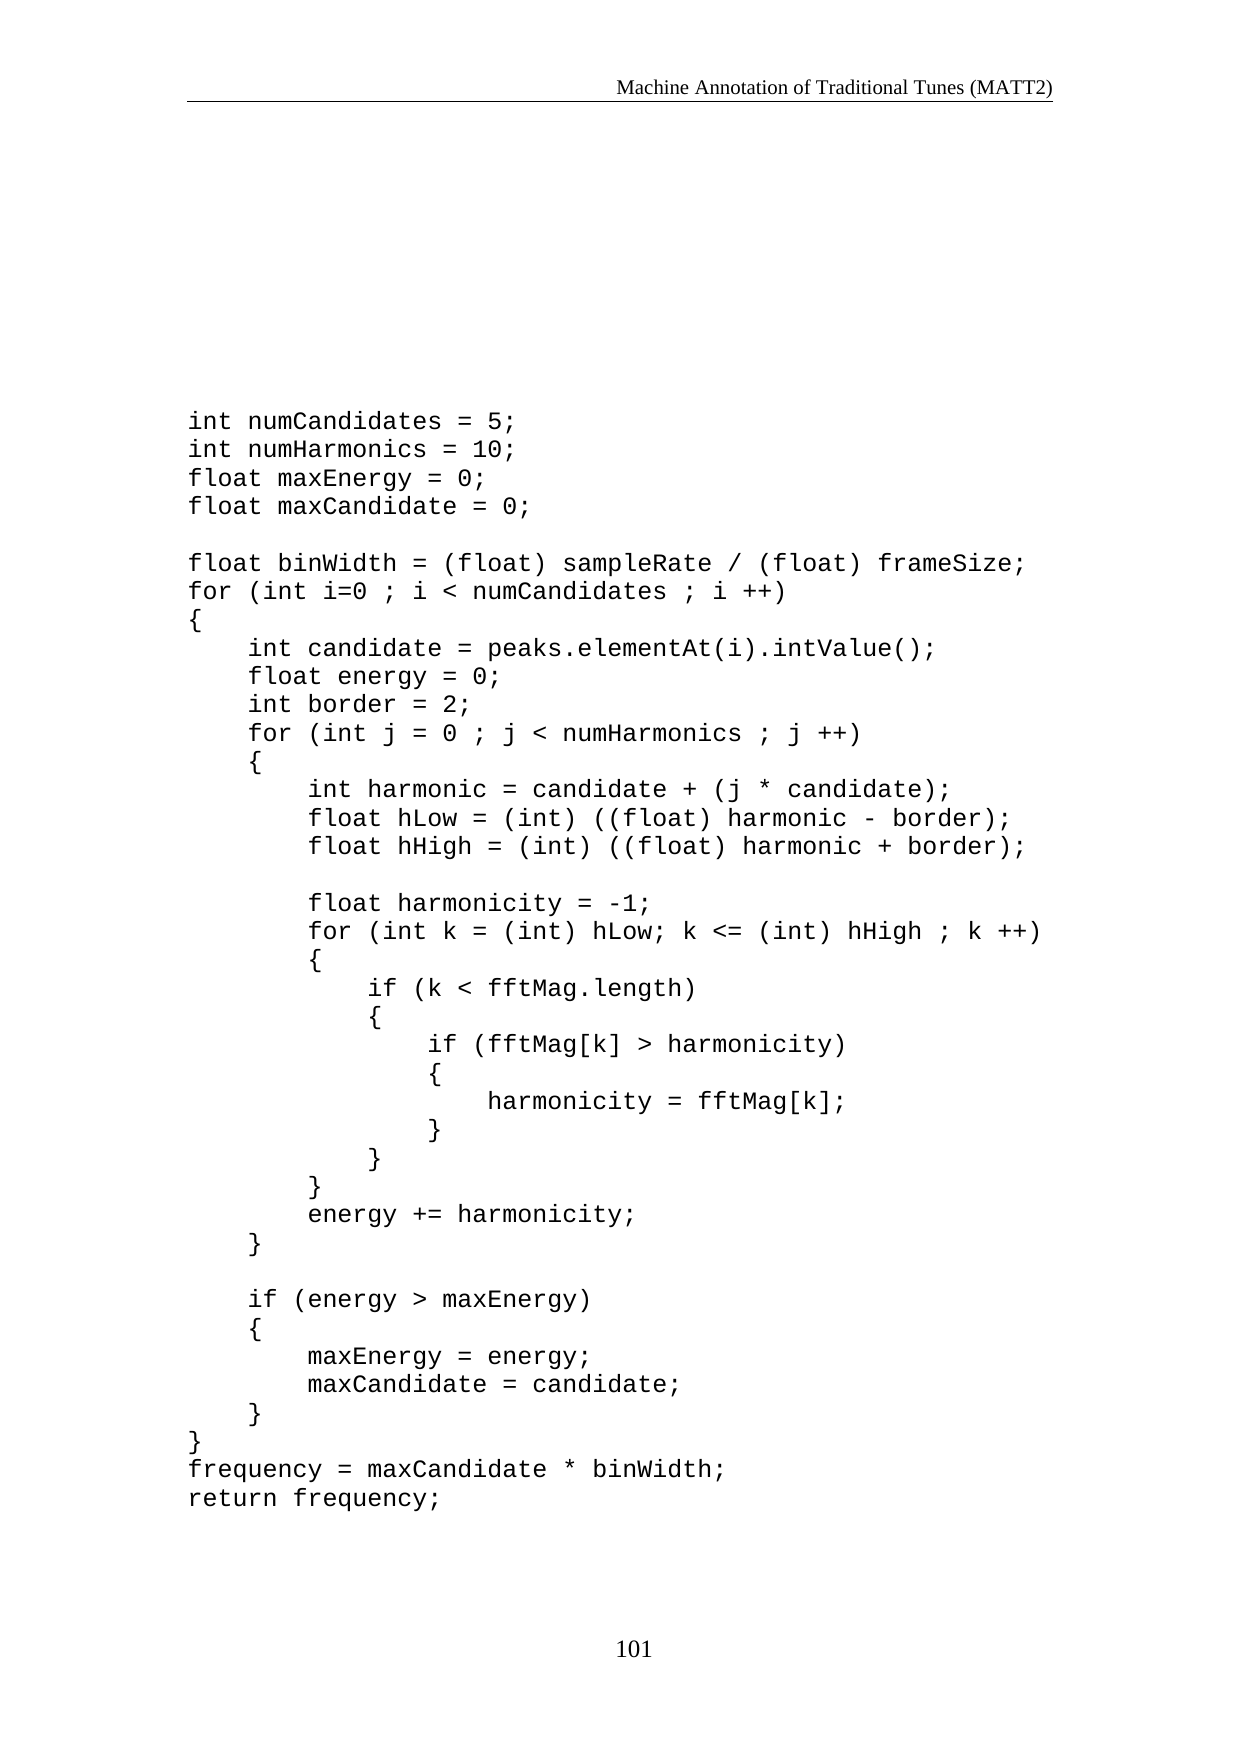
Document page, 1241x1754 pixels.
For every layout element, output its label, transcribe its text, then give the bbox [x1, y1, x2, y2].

text { [187, 1315, 1053, 1344]
text float maxEnergy = 0; [187, 465, 1053, 494]
text float energy = 0; [187, 664, 1053, 692]
text float hHigh = (int) ((float) harmonic + border); [187, 834, 1053, 862]
text int numCandidates = 5; [187, 409, 1053, 437]
text } [187, 1429, 1053, 1457]
text for (int i=0 ; i < numCandidates ; i ++) [187, 579, 1053, 607]
text float hLow = (int) ((float) harmonic - border); [187, 805, 1053, 834]
text energy += harmonicity; [187, 1202, 1053, 1230]
text } [187, 1174, 1053, 1202]
text } [187, 1400, 1053, 1429]
text int harmonic = candidate + (j * candidate); [187, 777, 1053, 805]
text { [187, 1004, 1053, 1032]
text if (k < fftMag.length) [187, 975, 1053, 1004]
text if (energy > maxEnergy) [187, 1287, 1053, 1315]
text frequency = maxCandidate * binWidth; [187, 1457, 1053, 1485]
text float binWidth = (float) sampleRate / (float) frameSize; [187, 550, 1053, 579]
text float maxCandidate = 0; [187, 494, 1053, 522]
text harmonicity = fftMag[k]; [187, 1089, 1053, 1117]
text { [187, 1060, 1053, 1089]
text } [187, 1230, 1053, 1259]
text return frequency; [187, 1485, 1053, 1514]
text { [187, 749, 1053, 777]
text int border = 2; [187, 692, 1053, 720]
text { [187, 947, 1053, 975]
text for (int k = (int) hLow; k <= (int) hHigh ; k ++) [187, 919, 1053, 947]
text int numHarmonics = 10; [187, 437, 1053, 465]
text if (fftMag[k] > harmonicity) [187, 1032, 1053, 1060]
text } [187, 1117, 1053, 1145]
text { [187, 607, 1053, 635]
text float harmonicity = -1; [187, 890, 1053, 919]
text int candidate = peaks.elementAt(i).intValue(); [187, 635, 1053, 664]
text } [187, 1145, 1053, 1174]
text maxEnergy = energy; [187, 1344, 1053, 1372]
text for (int j = 0 ; j < numHarmonics ; j ++) [187, 720, 1053, 749]
text maxCandidate = candidate; [187, 1372, 1053, 1400]
